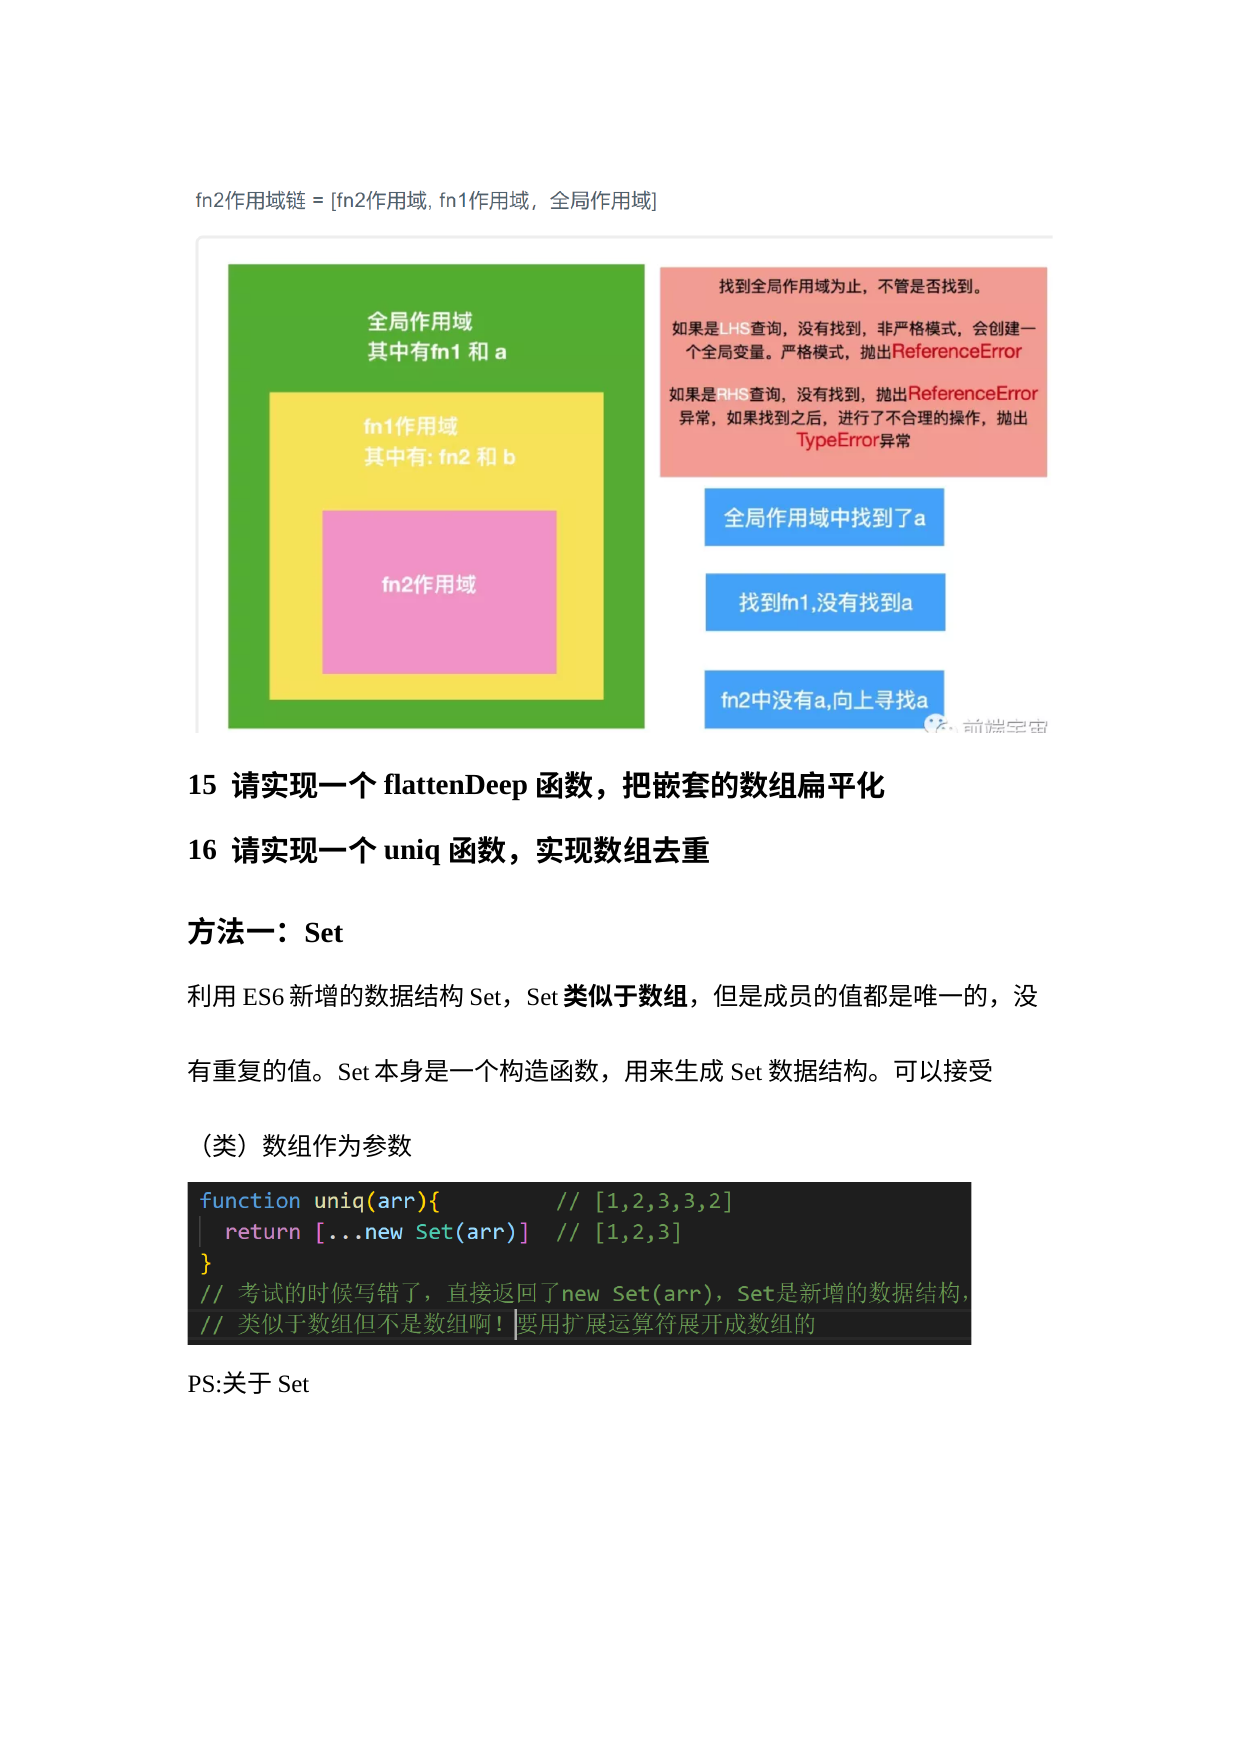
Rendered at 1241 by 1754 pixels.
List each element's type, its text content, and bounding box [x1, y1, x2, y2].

subtitle 请实现一个 uniq 函数，实现数组去重 [187, 816, 1053, 881]
subtitle 方法一：Set [187, 897, 1053, 962]
text 利用ES6新增的数据结构Set，Set类似于数组，但是成员的值都是唯一的，没有重复的值。Set本身是一个构造函数，用来生成 Set 数据结构。可以接受（类）数组作为参数 [187, 962, 1053, 1177]
picture [187, 176, 1053, 733]
subtitle 请实现一个 flattenDeep 函数，把嵌套的数组扁平化 [187, 751, 1053, 816]
picture [187, 1182, 972, 1345]
text PS:关于Set [187, 1349, 1053, 1414]
